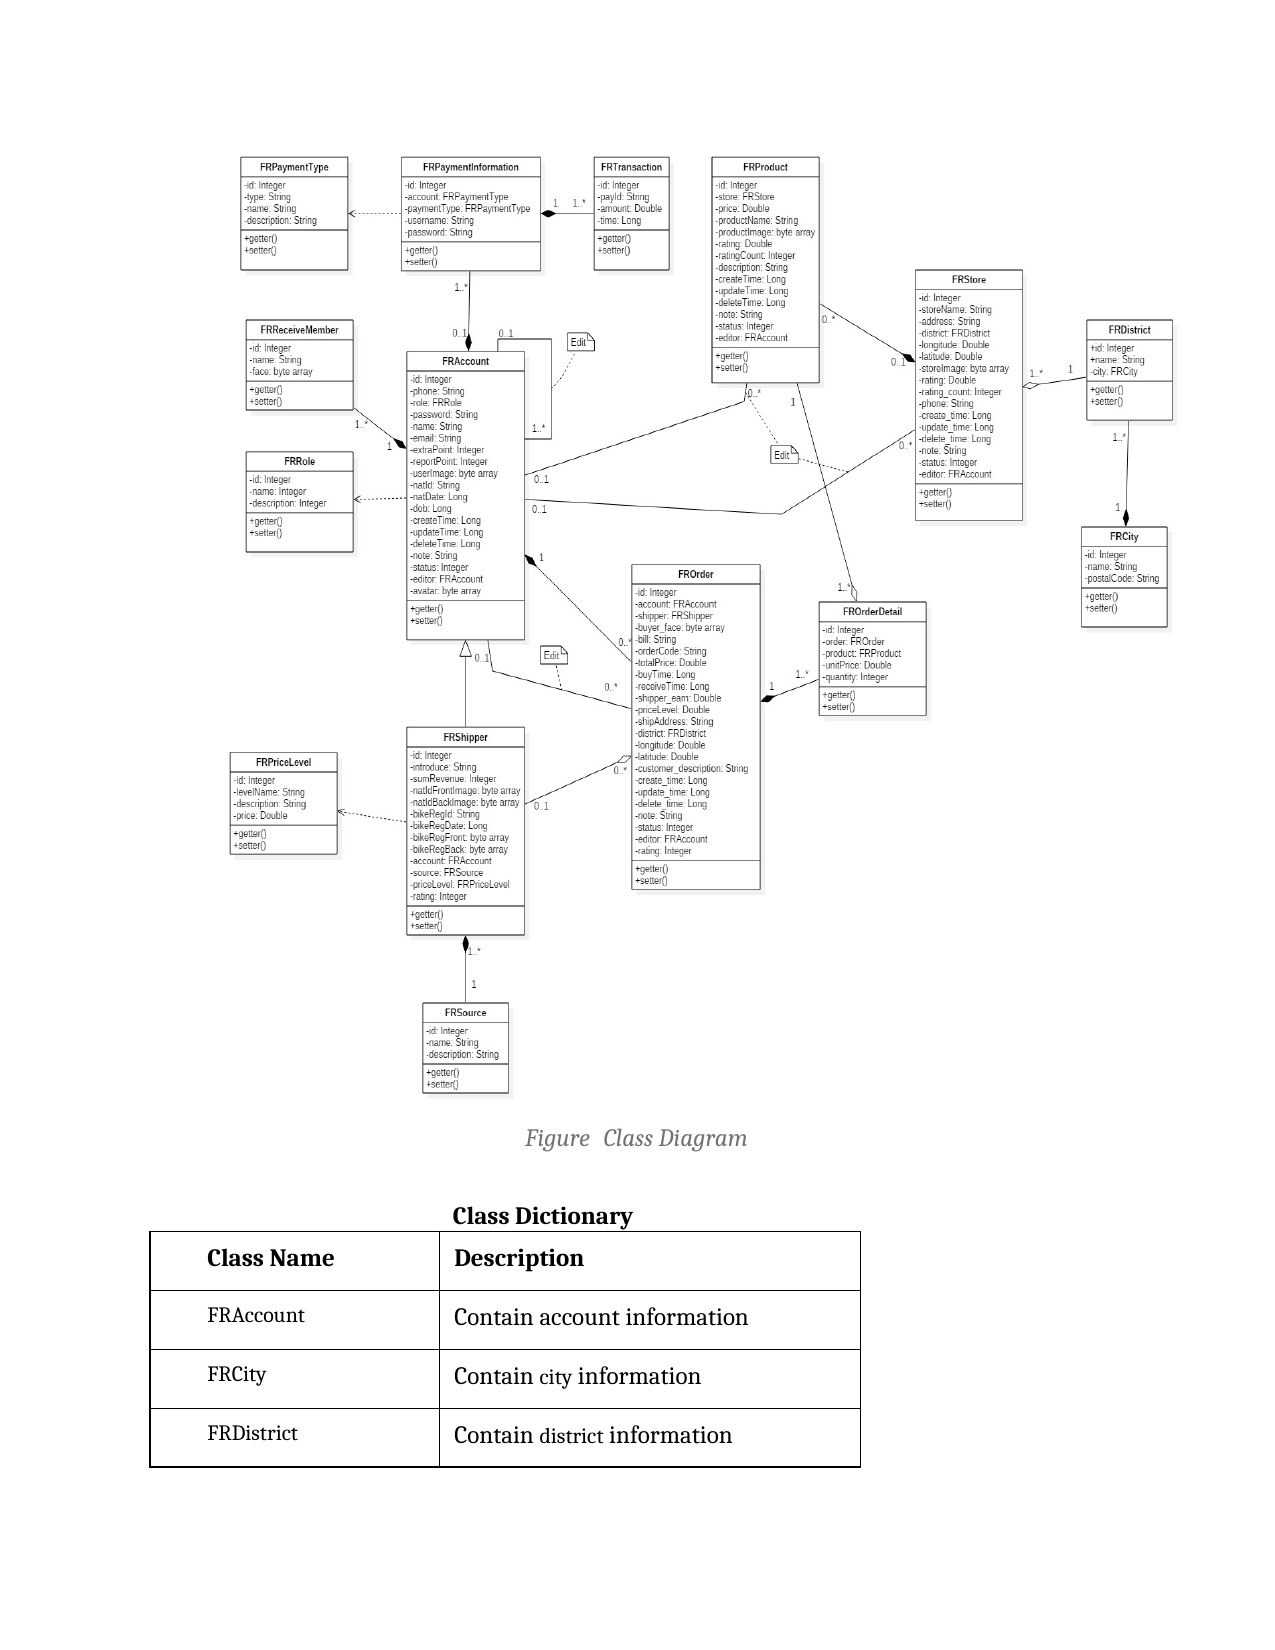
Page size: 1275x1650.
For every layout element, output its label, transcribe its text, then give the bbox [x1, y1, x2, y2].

table_header Class Dictionary [150, 1202, 861, 1231]
table_cell Contain district information [440, 1409, 860, 1466]
table_cell FRCity [151, 1350, 439, 1407]
table_cell Description [440, 1232, 860, 1289]
table_cell Contain account information [440, 1291, 860, 1348]
text Figure Class Diagram [150, 1123, 1125, 1152]
table_cell FRDistrict [151, 1409, 439, 1466]
table_cell FRAccount [151, 1291, 439, 1348]
picture [223, 150, 1199, 1124]
table_cell Contain city information [440, 1350, 860, 1407]
table_cell Class Name [151, 1232, 439, 1289]
